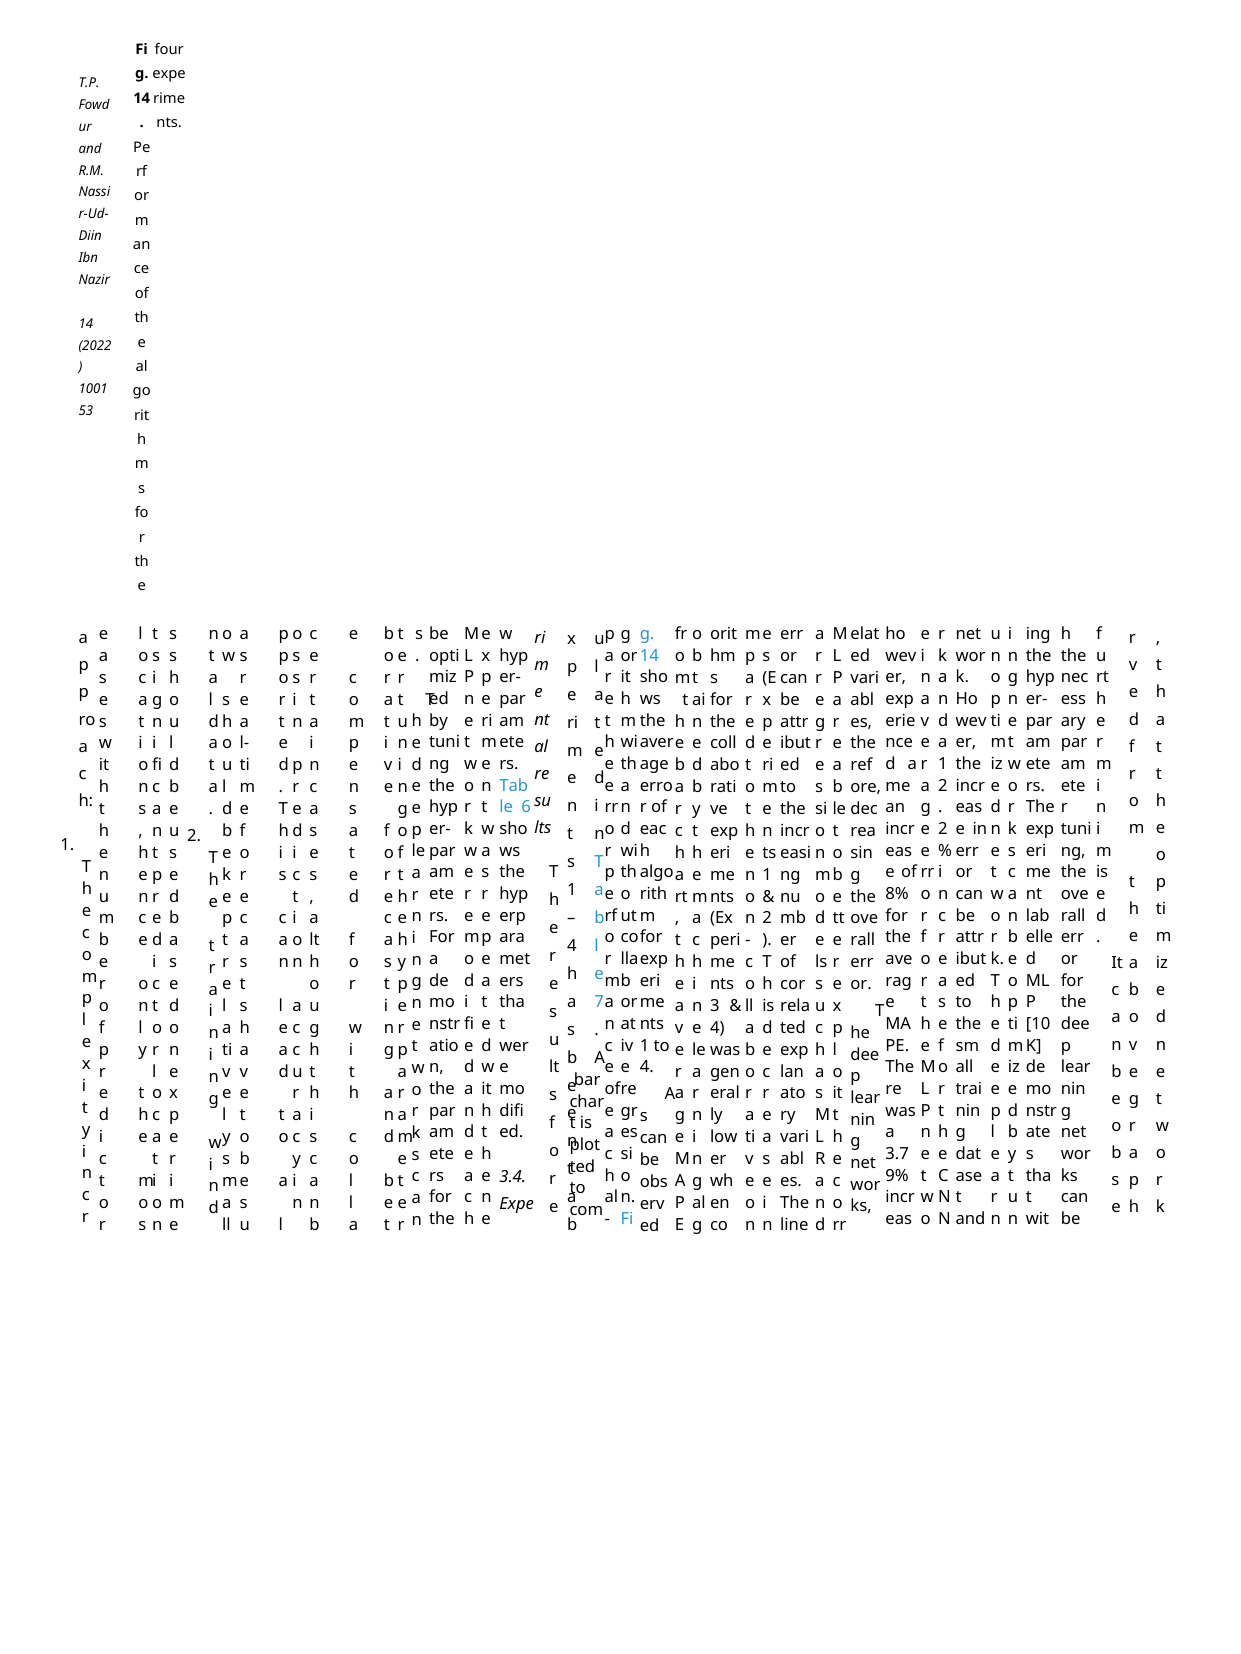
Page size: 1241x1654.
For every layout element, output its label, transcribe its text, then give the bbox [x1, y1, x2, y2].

text A bar chart is plotted to compare the error performance of each al-gorithm with and without collaborative regression. Fig. 14 shows the average error of each algorithm for experiments 1 to 4. [569, 622, 674, 1229]
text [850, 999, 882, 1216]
text 2. The training window should be kept relatively small as real-time forecasts have to be supported. This can lead to a loss in prediction accuracy in certain cases, although this can be compensated for with collaborative forecasting and better tuning of the hyperparameters. [327, 622, 355, 1234]
text 1. The complexity increases with the number of predictor locations, hence only the most significant predictor locations should be used based on experimental data. [117, 622, 145, 1234]
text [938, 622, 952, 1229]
text The deep learning networks can be optimized by tuning the hyper- parameters. For a demonstration, the parameters for the MLP network were modified and each experiment was repeated with the new hyper- parameters. Table 6 shows the hyperparameters that were modified. [429, 622, 460, 1229]
text T.P. Fowdur and R.M. Nassir-Ud-Diin Ibn Nazir Array 14 (2022) 100153 [78, 70, 114, 420]
text The deep learning networks can be optimized by tuning the hyper- parameters. For a demonstration, the parameters for the MLP network were modified and each experiment was repeated with the new hyper- parameters. Table 6 shows the hyperparameters that were modified. [499, 622, 531, 1142]
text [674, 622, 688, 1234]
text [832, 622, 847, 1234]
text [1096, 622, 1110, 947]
text 2. The training window should be kept relatively small as real-time forecasts have to be supported. This can lead to a loss in prediction accuracy in certain cases, although this can be compensated for with collaborative forecasting and better tuning of the hyperparameters. [257, 622, 285, 1234]
text 2. The training window should be kept relatively small as real-time forecasts have to be supported. This can lead to a loss in prediction accuracy in certain cases, although this can be compensated for with collaborative forecasting and better tuning of the hyperparameters. [362, 622, 390, 1234]
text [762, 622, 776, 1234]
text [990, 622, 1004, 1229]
text It can be observed from the above graph, that the optimized network [1156, 622, 1169, 1218]
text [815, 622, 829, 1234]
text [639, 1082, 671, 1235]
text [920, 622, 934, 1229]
text approach: [78, 622, 95, 812]
text 3.4. Experimental results [534, 622, 551, 839]
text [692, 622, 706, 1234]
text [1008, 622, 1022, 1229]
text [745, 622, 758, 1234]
text Fig. 14. Performance of the algorithms for the four experiments. [132, 35, 187, 596]
text 3.4. Experimental results [499, 1161, 534, 1215]
